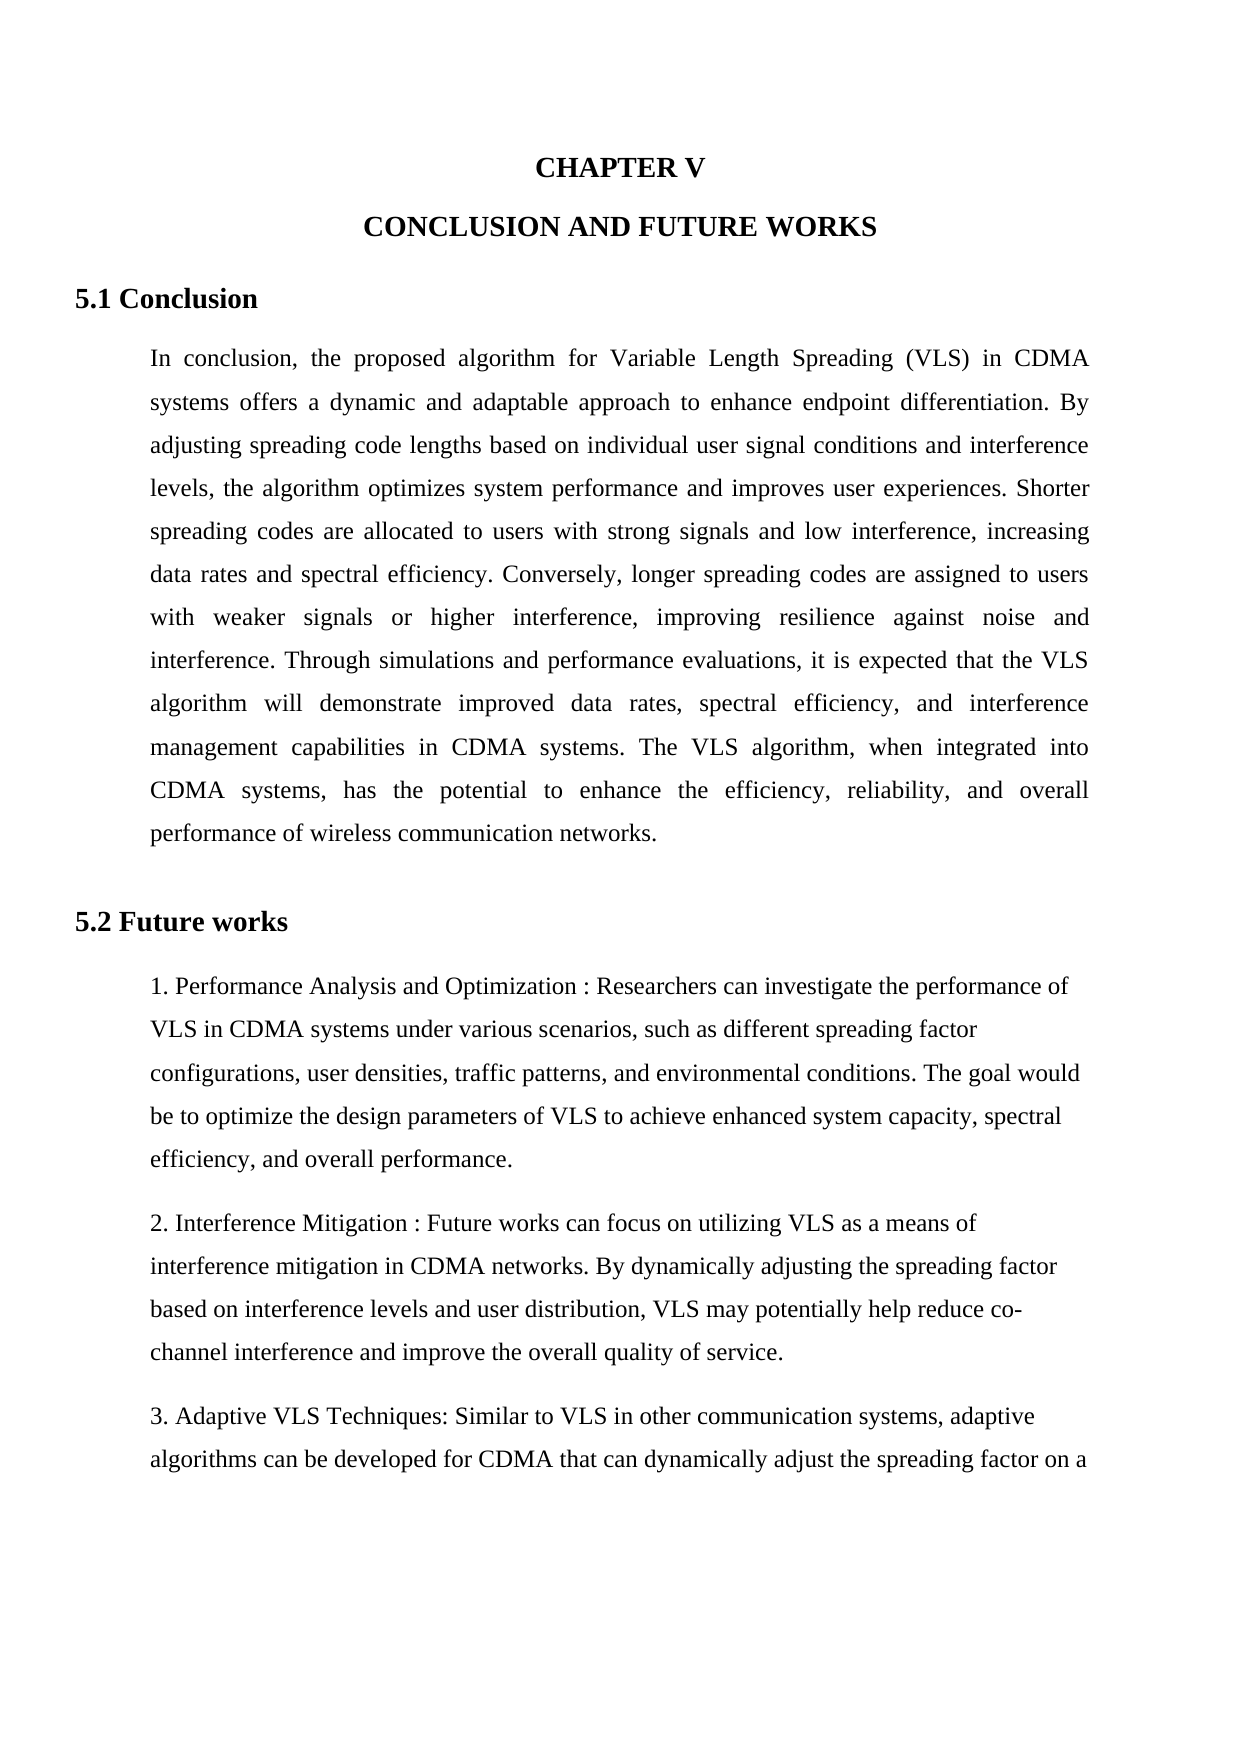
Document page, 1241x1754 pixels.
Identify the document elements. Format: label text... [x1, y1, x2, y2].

text In conclusion, the proposed algorithm for Variable Length Spreading (VLS) in CDMA systems offers a dynamic and adaptable approach to enhance endpoint differentiation. By adjusting spreading code lengths based on individual user signal conditions and interference levels, the algorithm optimizes system performance and improves user experiences. Shorter spreading codes are allocated to users with strong signals and low interference, increasing data rates and spectral efficiency. Conversely, longer spreading codes are assigned to users with weaker signals or higher interference, improving resilience against noise and interference. Through simulations and performance evaluations, it is expected that the VLS algorithm will demonstrate improved data rates, spectral efficiency, and interference management capabilities in CDMA systems. The VLS algorithm, when integrated into CDMA systems, has the potential to enhance the efficiency, reliability, and overall performance of wireless communication networks. [150, 343, 1090, 847]
text CONCLUSION AND FUTURE WORKS [150, 209, 1090, 243]
text 5.2 Future works [75, 904, 1000, 938]
text 1. Performance Analysis and Optimization : Researchers can investigate the performance of VLS in CDMA systems under various scenarios, such as different spreading factor configurations, user densities, traffic patterns, and environmental conditions. The goal would be to optimize the design parameters of VLS to achieve enhanced system capacity, spectral efficiency, and overall performance. [150, 971, 1090, 1173]
text 5.1 Conclusion [75, 281, 1000, 315]
text CHAPTER V [150, 150, 1090, 183]
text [150, 1401, 1090, 1473]
text 2. Interference Mitigation : Future works can focus on utilizing VLS as a means of interference mitigation in CDMA networks. By dynamically adjusting the spreading factor based on interference levels and user distribution, VLS may potentially help reduce co-channel interference and improve the overall quality of service. [150, 1208, 1090, 1366]
